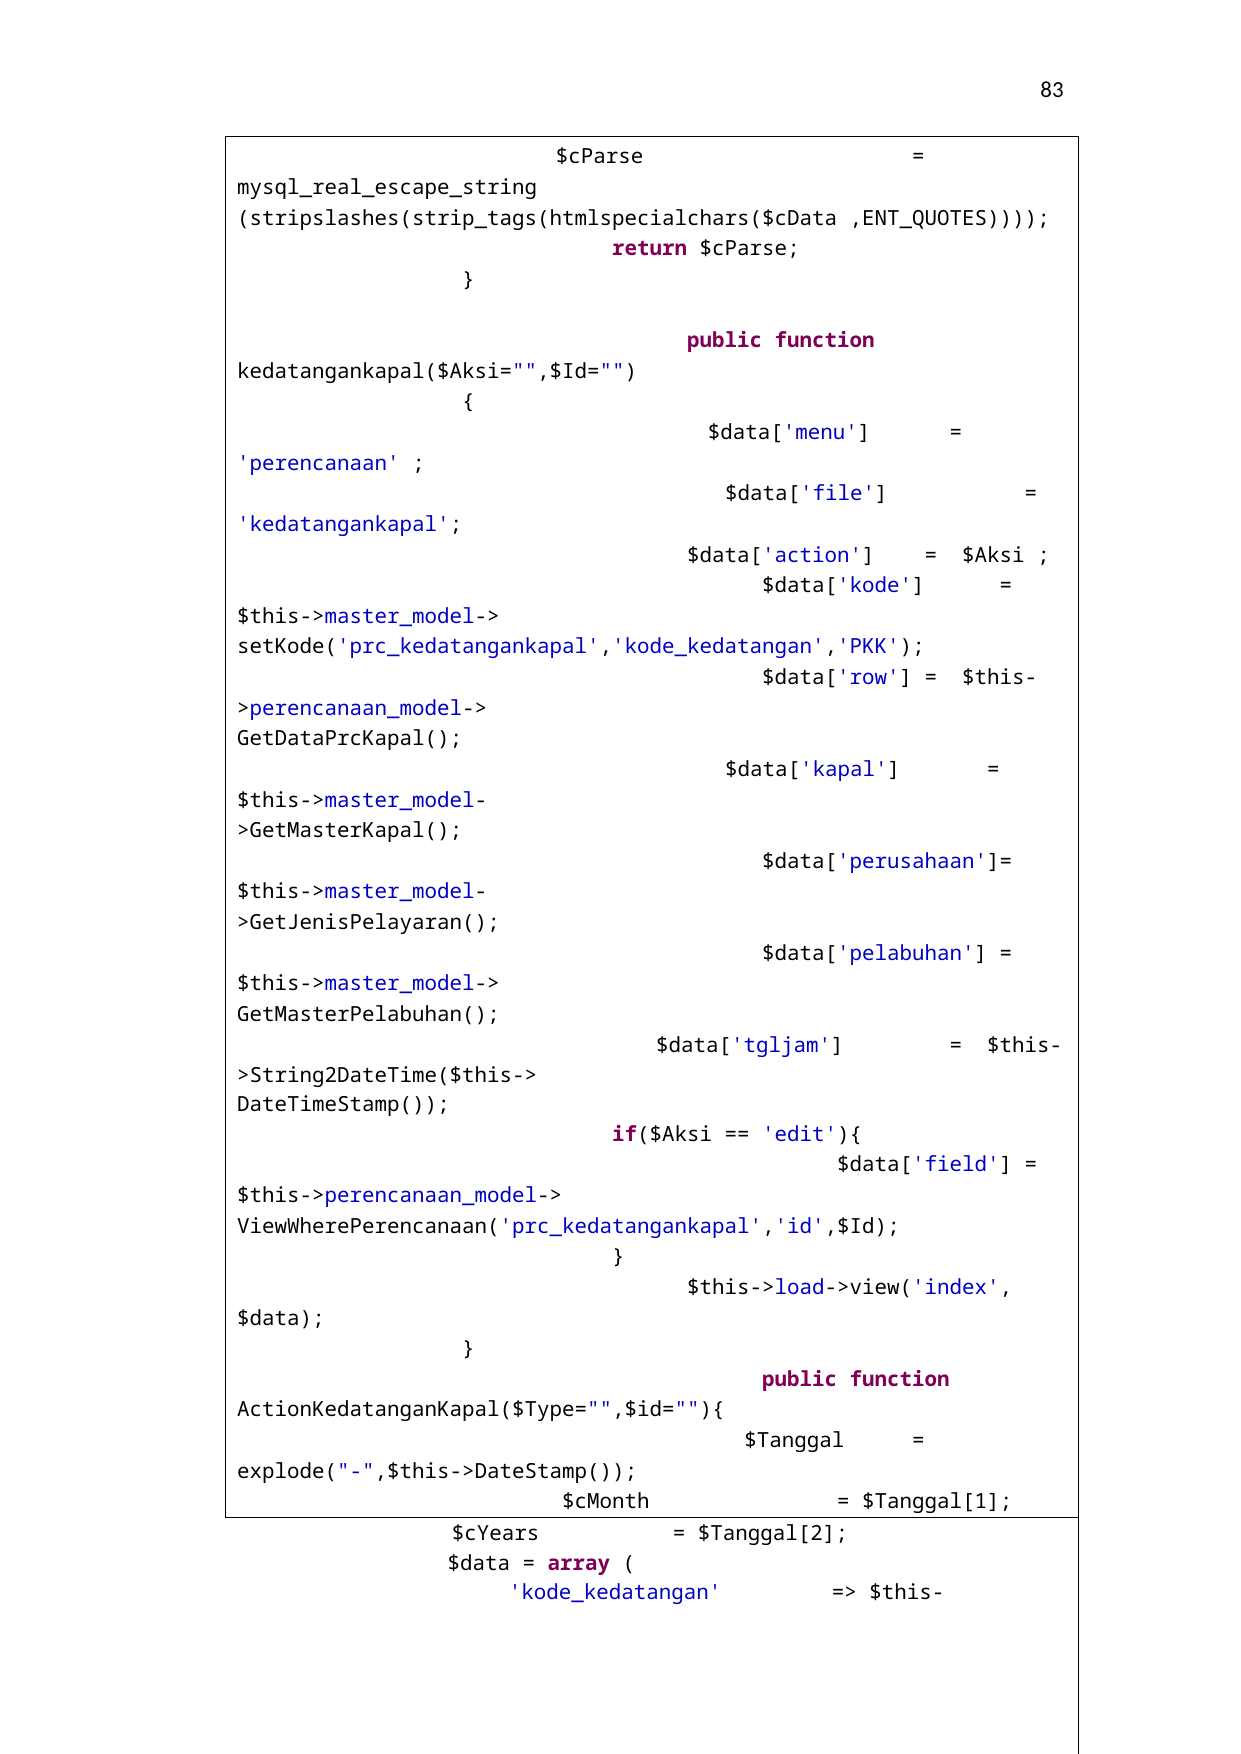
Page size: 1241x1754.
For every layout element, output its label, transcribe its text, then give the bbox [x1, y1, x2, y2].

text $data = array ( [235, 1548, 1078, 1576]
text 'kode_kedatangan' => $this- [235, 1577, 1078, 1606]
text $cYears = $Tanggal[2]; [235, 1518, 1078, 1547]
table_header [226, 137, 1078, 1517]
